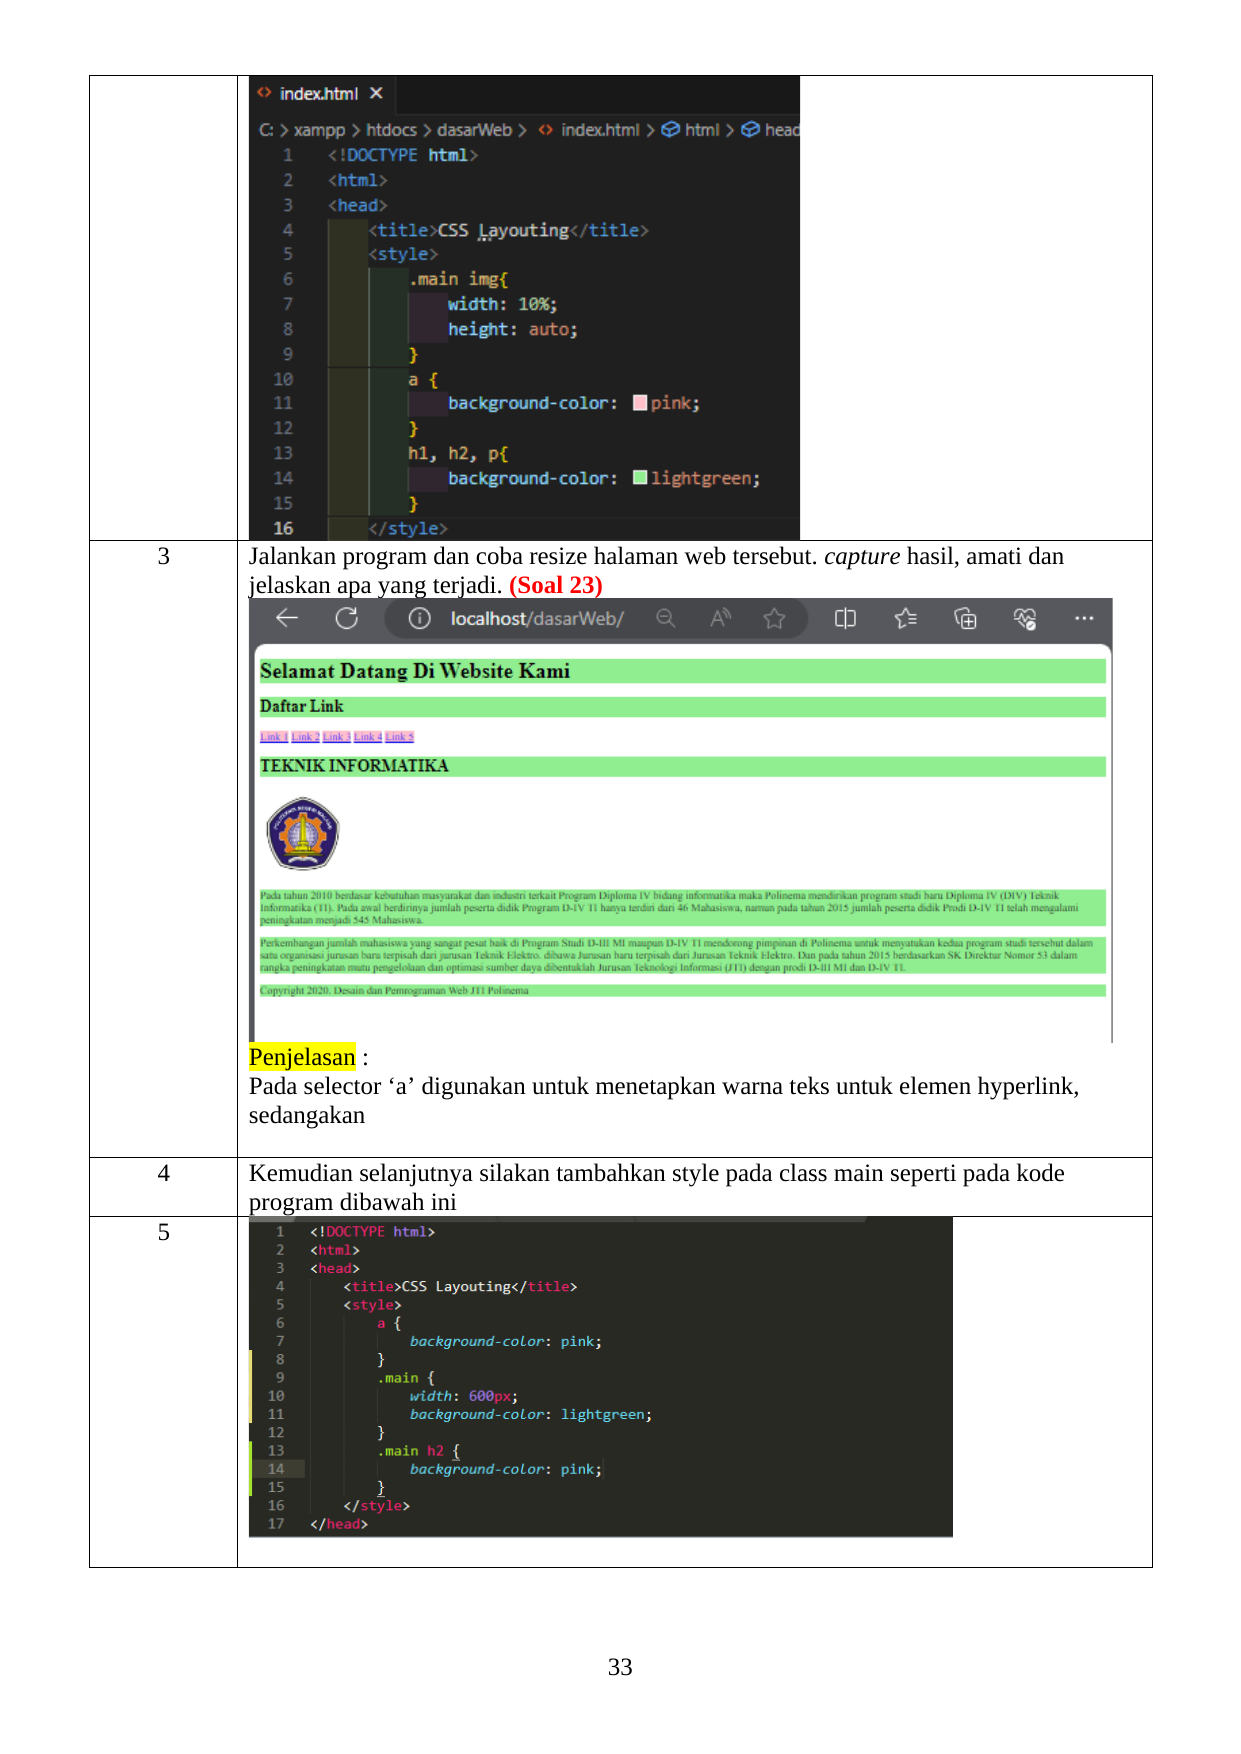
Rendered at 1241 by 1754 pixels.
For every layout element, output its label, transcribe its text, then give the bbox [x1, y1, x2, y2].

table_cell 3 [90, 541, 237, 1157]
table_cell 2 [90, 76, 237, 540]
table_cell Kemudian selanjutnya silakan tambahkan style pada class main seperti pada kode program dibawah ini [238, 1158, 1152, 1216]
table_cell [238, 1217, 1152, 1567]
table_cell [801, 76, 1152, 540]
table_cell 5 [90, 1217, 237, 1567]
table_cell [238, 76, 248, 540]
picture [248, 1216, 953, 1538]
picture [248, 598, 1113, 1043]
table_cell 4 [90, 1158, 237, 1216]
table_cell Jalankan program dan coba resize halaman web tersebut. capture hasil, amati dan jelaskan apa yang terjadi. (Soal 23) Penjelasan : Pada selector ‘a’ digunakan untuk menetapkan warna teks untuk elemen hyperlink, sedangakan [238, 541, 1152, 1157]
picture [248, 76, 801, 541]
